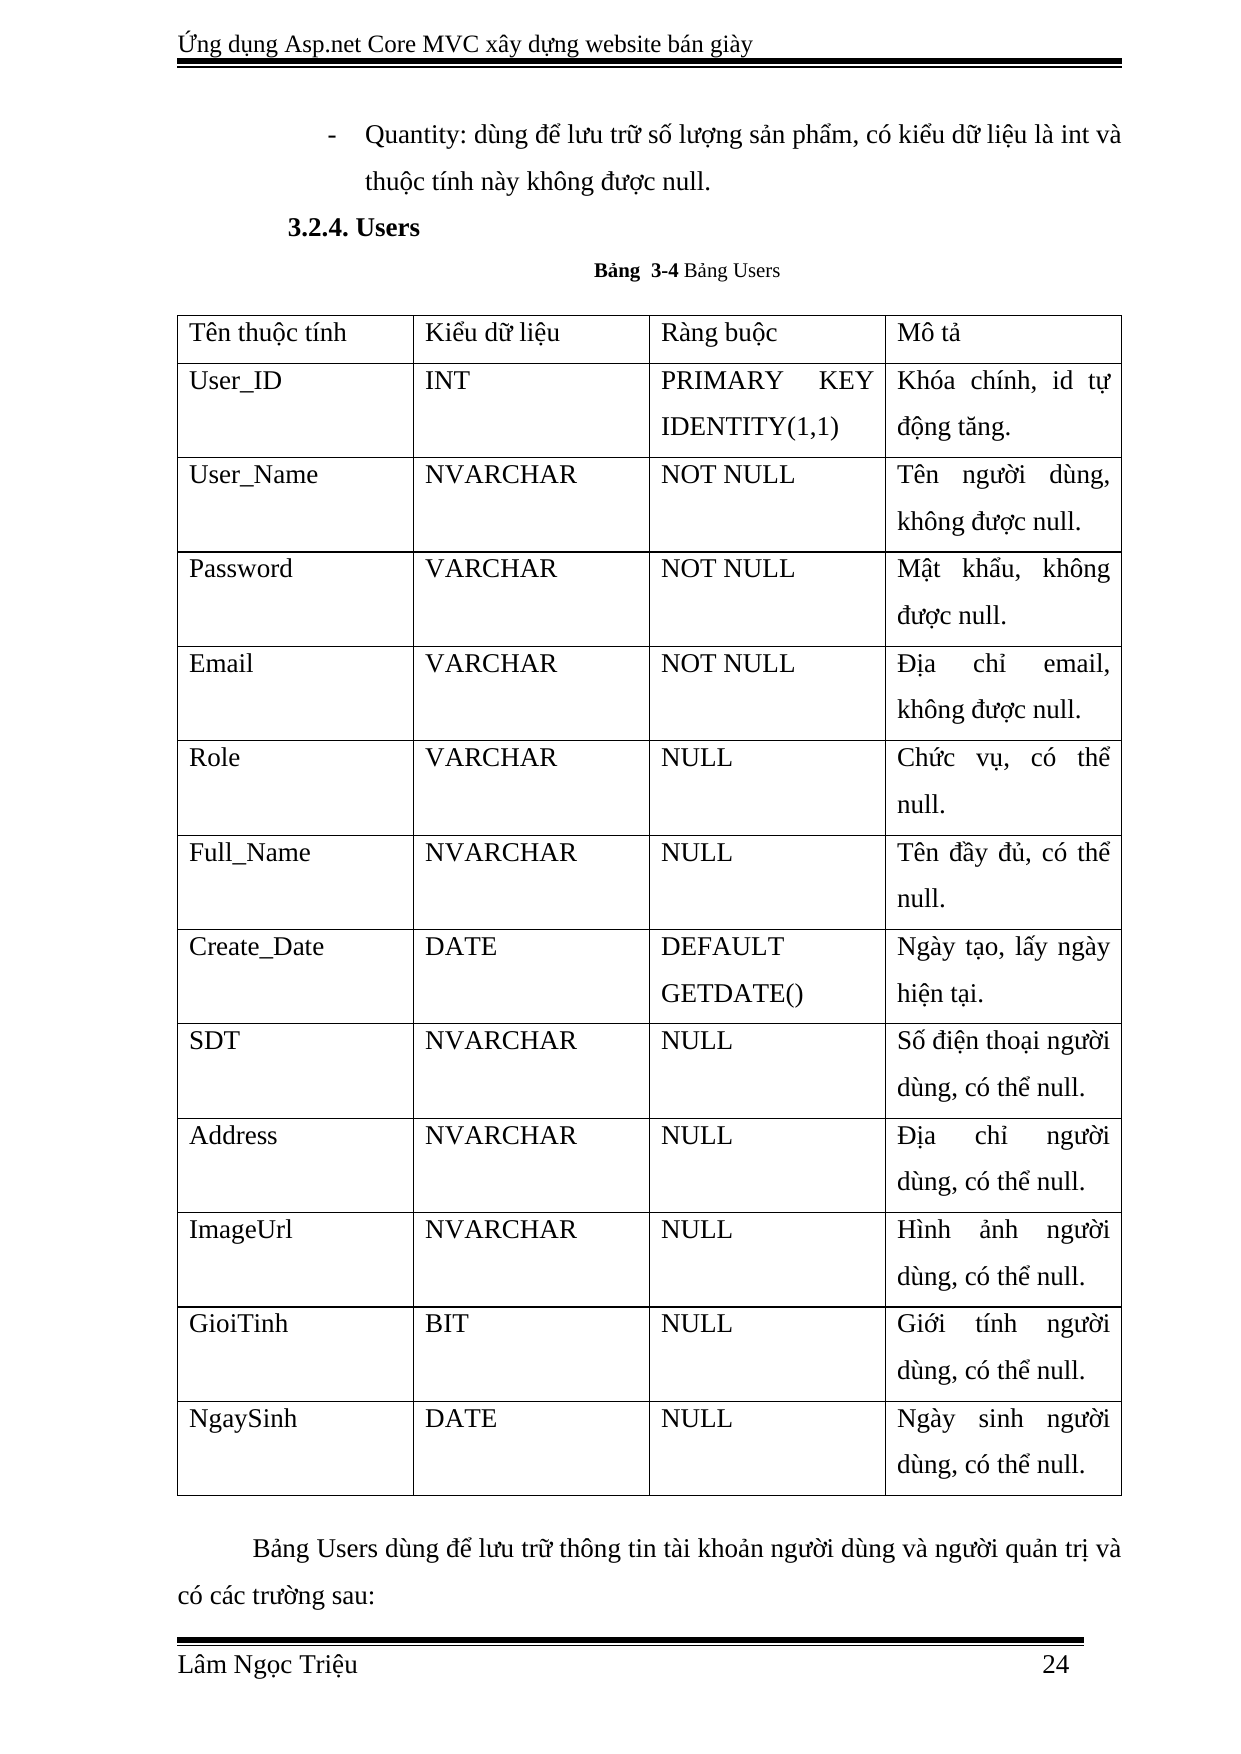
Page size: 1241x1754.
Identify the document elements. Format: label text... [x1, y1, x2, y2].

table_cell BIT [414, 1308, 649, 1401]
table_cell DATE [414, 1402, 649, 1495]
text Bảng 3-4 Bảng Users [177, 258, 1122, 282]
table_cell User_Name [178, 458, 413, 551]
table_cell NULL [650, 1024, 885, 1118]
list Quantity: dùng để lưu trữ số lượng sản phẩm, có kiểu dữ liệu là int và thuộc tính này không được null. [327, 118, 1122, 196]
table_cell Giới tính người dùng, có thể null. [886, 1308, 1121, 1401]
text Bảng Users dùng để lưu trữ thông tin tài khoản người dùng và người quản trị và có các trường sau: [177, 1532, 1122, 1610]
table_cell NVARCHAR [414, 1024, 649, 1118]
table_header Tên thuộc tính [178, 316, 413, 363]
table_cell Địa chỉ người dùng, có thể null. [886, 1119, 1121, 1212]
table_cell DATE [414, 930, 649, 1023]
table_cell NULL [650, 836, 885, 929]
table_cell NVARCHAR [414, 1213, 649, 1306]
table_cell INT [414, 364, 649, 457]
table_cell NVARCHAR [414, 1119, 649, 1212]
table_cell Ngày tạo, lấy ngày hiện tại. [886, 930, 1121, 1023]
table_cell NVARCHAR [414, 836, 649, 929]
table_cell Mật khẩu, không được null. [886, 553, 1121, 646]
table_cell GioiTinh [178, 1308, 413, 1401]
table_cell Khóa chính, id tự động tăng. [886, 364, 1121, 457]
table_cell Create_Date [178, 930, 413, 1023]
table_cell Password [178, 553, 413, 646]
table_cell VARCHAR [414, 647, 649, 740]
table_header Kiểu dữ liệu [414, 316, 649, 363]
table_cell User_ID [178, 364, 413, 457]
table_cell NULL [650, 1213, 885, 1306]
table_cell Địa chỉ email, không được null. [886, 647, 1121, 740]
table_cell SDT [178, 1024, 413, 1118]
table_cell Ngày sinh người dùng, có thể null. [886, 1402, 1121, 1495]
table_cell NULL [650, 1119, 885, 1212]
table_cell DEFAULT GETDATE() [650, 930, 885, 1023]
table_cell Email [178, 647, 413, 740]
table_cell Role [178, 741, 413, 834]
table_cell ImageUrl [178, 1213, 413, 1306]
table_cell NOT NULL [650, 458, 885, 551]
table_cell NULL [650, 1308, 885, 1401]
table_cell Tên đầy đủ, có thể null. [886, 836, 1121, 929]
table_cell Address [178, 1119, 413, 1212]
table_cell Số điện thoại người dùng, có thể null. [886, 1024, 1121, 1118]
table_cell Chức vụ, có thể null. [886, 741, 1121, 834]
table_header Ràng buộc [650, 316, 885, 363]
table_cell Tên người dùng, không được null. [886, 458, 1121, 551]
table_cell NVARCHAR [414, 458, 649, 551]
table_cell Full_Name [178, 836, 413, 929]
table_cell VARCHAR [414, 553, 649, 646]
table_cell Hình ảnh người dùng, có thể null. [886, 1213, 1121, 1306]
table_cell PRIMARY KEY IDENTITY(1,1) [650, 364, 885, 457]
table_cell VARCHAR [414, 741, 649, 834]
table_cell NOT NULL [650, 647, 885, 740]
table_cell NgaySinh [178, 1402, 413, 1495]
subtitle Users [213, 211, 1122, 243]
table_cell NOT NULL [650, 553, 885, 646]
table_header Mô tả [886, 316, 1121, 363]
table_cell NULL [650, 1402, 885, 1495]
table_cell NULL [650, 741, 885, 834]
